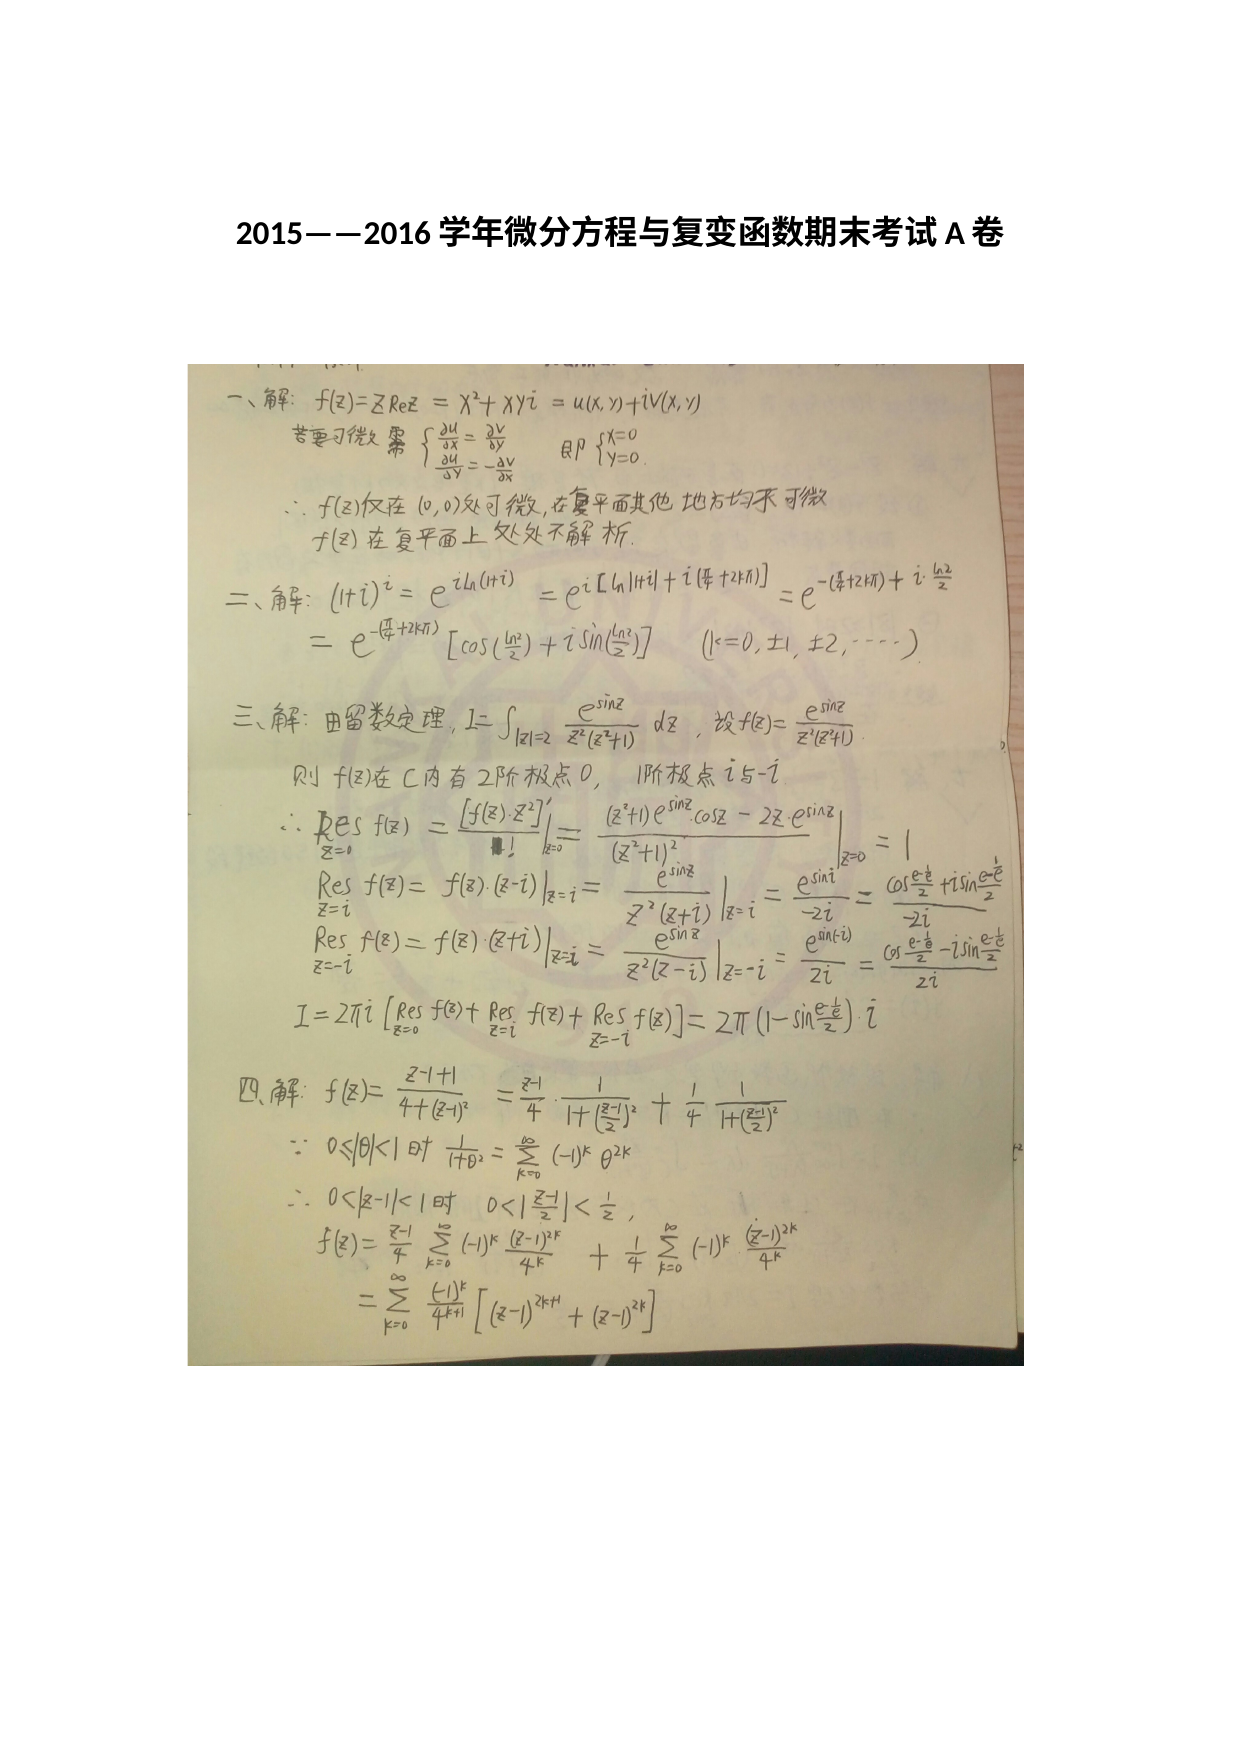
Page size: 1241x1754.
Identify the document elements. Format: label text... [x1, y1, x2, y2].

subtitle 2015——2016学年微分方程与复变函数期末考试A卷 [187, 197, 1053, 262]
picture [187, 364, 1024, 1366]
